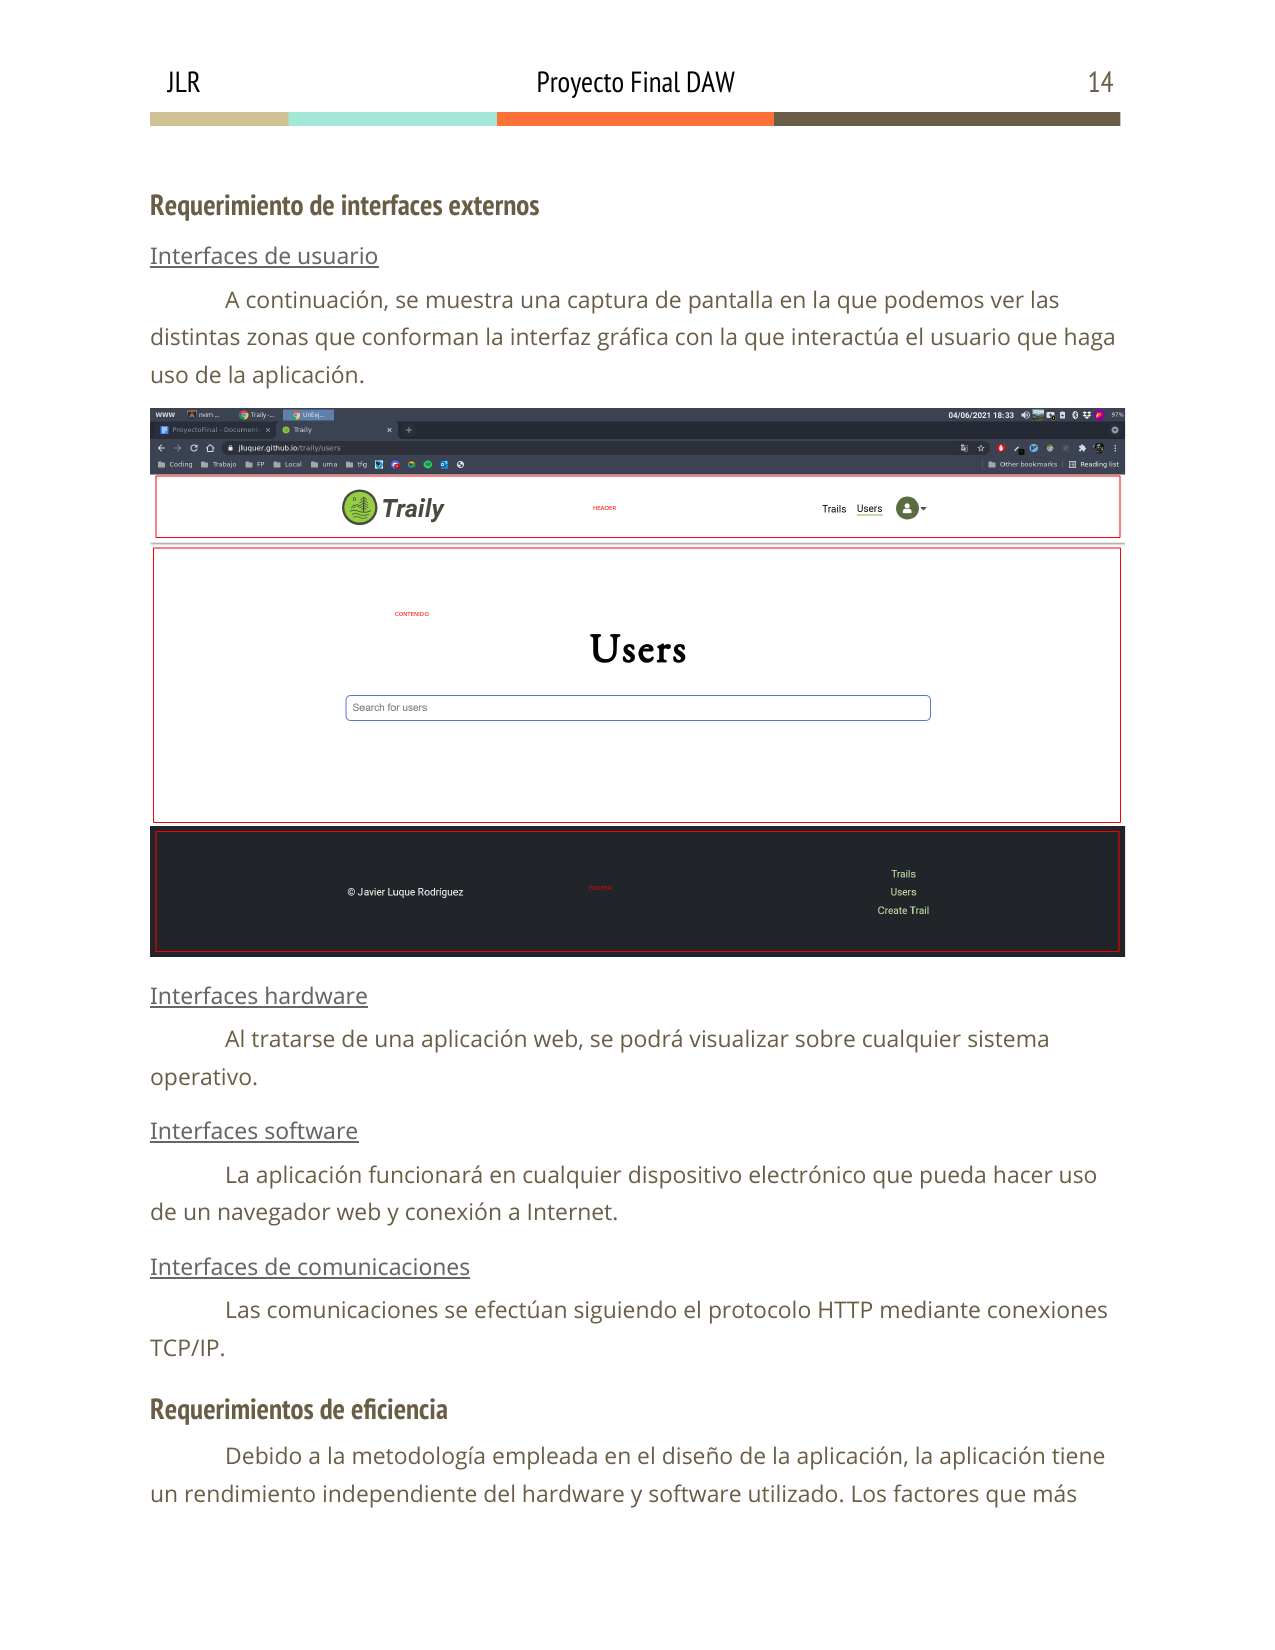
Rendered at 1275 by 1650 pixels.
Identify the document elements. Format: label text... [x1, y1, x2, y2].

text Al tratarse de una aplicación web, se podrá visualizar sobre cualquier sistema operativo. [150, 1023, 1125, 1092]
picture [150, 112, 1121, 126]
text Las comunicaciones se efectúan siguiendo el protocolo HTTP mediante conexiones TCP/IP. [150, 1294, 1125, 1363]
subtitle Requerimientos de eficiencia [150, 1390, 1125, 1428]
text La aplicación funcionará en cualquier dispositivo electrónico que pueda hacer uso de un navegador web y conexión a Internet. [150, 1159, 1125, 1227]
subtitle Interfaces software [150, 1115, 1125, 1146]
subtitle Interfaces hardware [150, 979, 1125, 1011]
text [150, 1440, 1125, 1509]
subtitle Interfaces de comunicaciones [150, 1250, 1125, 1282]
picture [150, 408, 1125, 957]
text A continuación, se muestra una captura de pantalla en la que podemos ver las distintas zonas que conforman la interfaz gráfica con la que interactúa el usuario que haga uso de la aplicación. [150, 284, 1125, 390]
subtitle Interfaces de usuario [150, 240, 1125, 271]
subtitle Requerimiento de interfaces externos [150, 186, 1125, 223]
